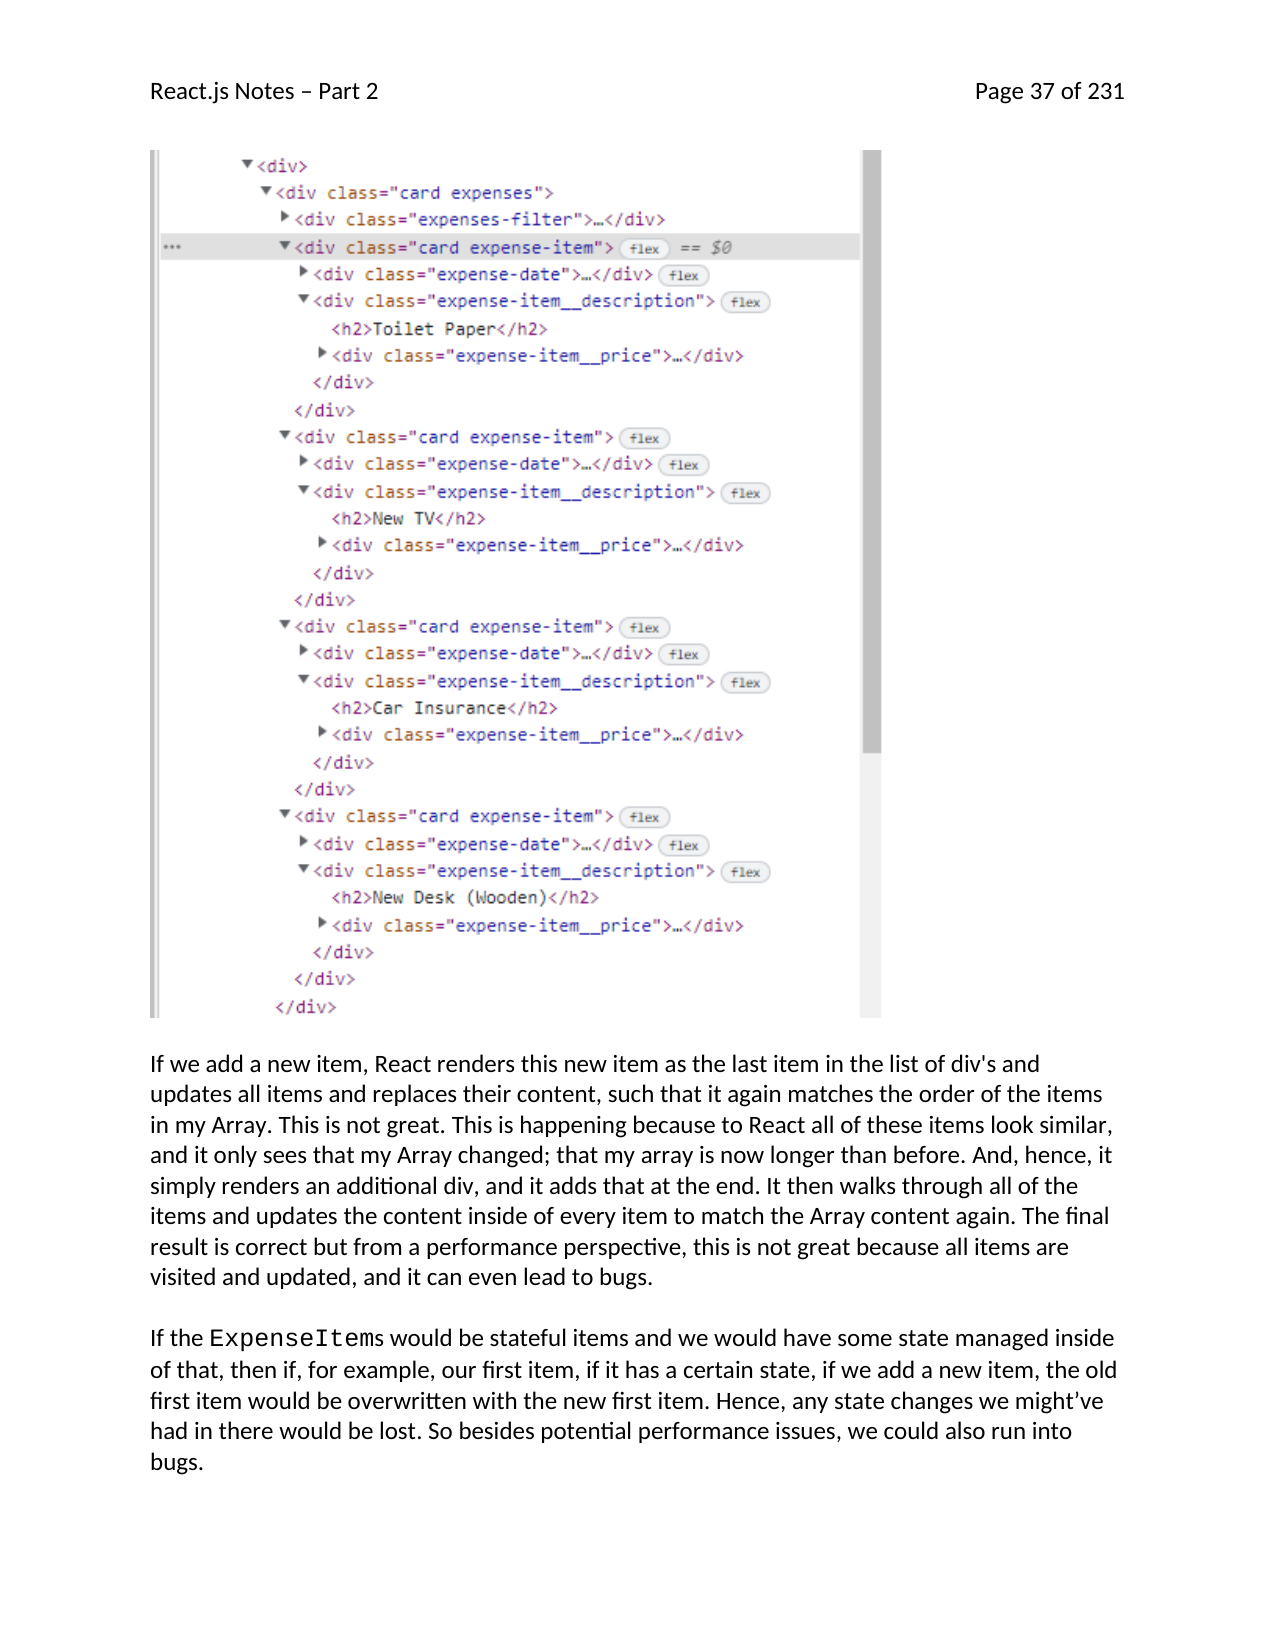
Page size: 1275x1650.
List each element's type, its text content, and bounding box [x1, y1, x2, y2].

text If we add a new item, React renders this new item as the last item in the list of div's and updates all items and replaces their content, such that it again matches the order of the items in my Array. This is not great. This is happening because to React all of these items look similar, and it only sees that my Array changed; that my array is now longer than before. And, hence, it simply renders an additional div, and it adds that at the end. It then walks through all of the items and updates the content inside of every item to match the Array content again. The final result is correct but from a performance perspective, this is not great because all items are visited and updated, and it can even lead to bugs. [150, 1048, 1125, 1292]
picture [150, 150, 882, 1018]
text If the ExpenseItems would be stateful items and we would have some state managed inside of that, then if, for example, our first item, if it has a certain state, if we add a new item, the old first item would be overwritten with the new first item. Hence, any state changes we might’ve had in there would be lost. So besides potential performance issues, we could also run into bugs. [150, 1322, 1125, 1476]
